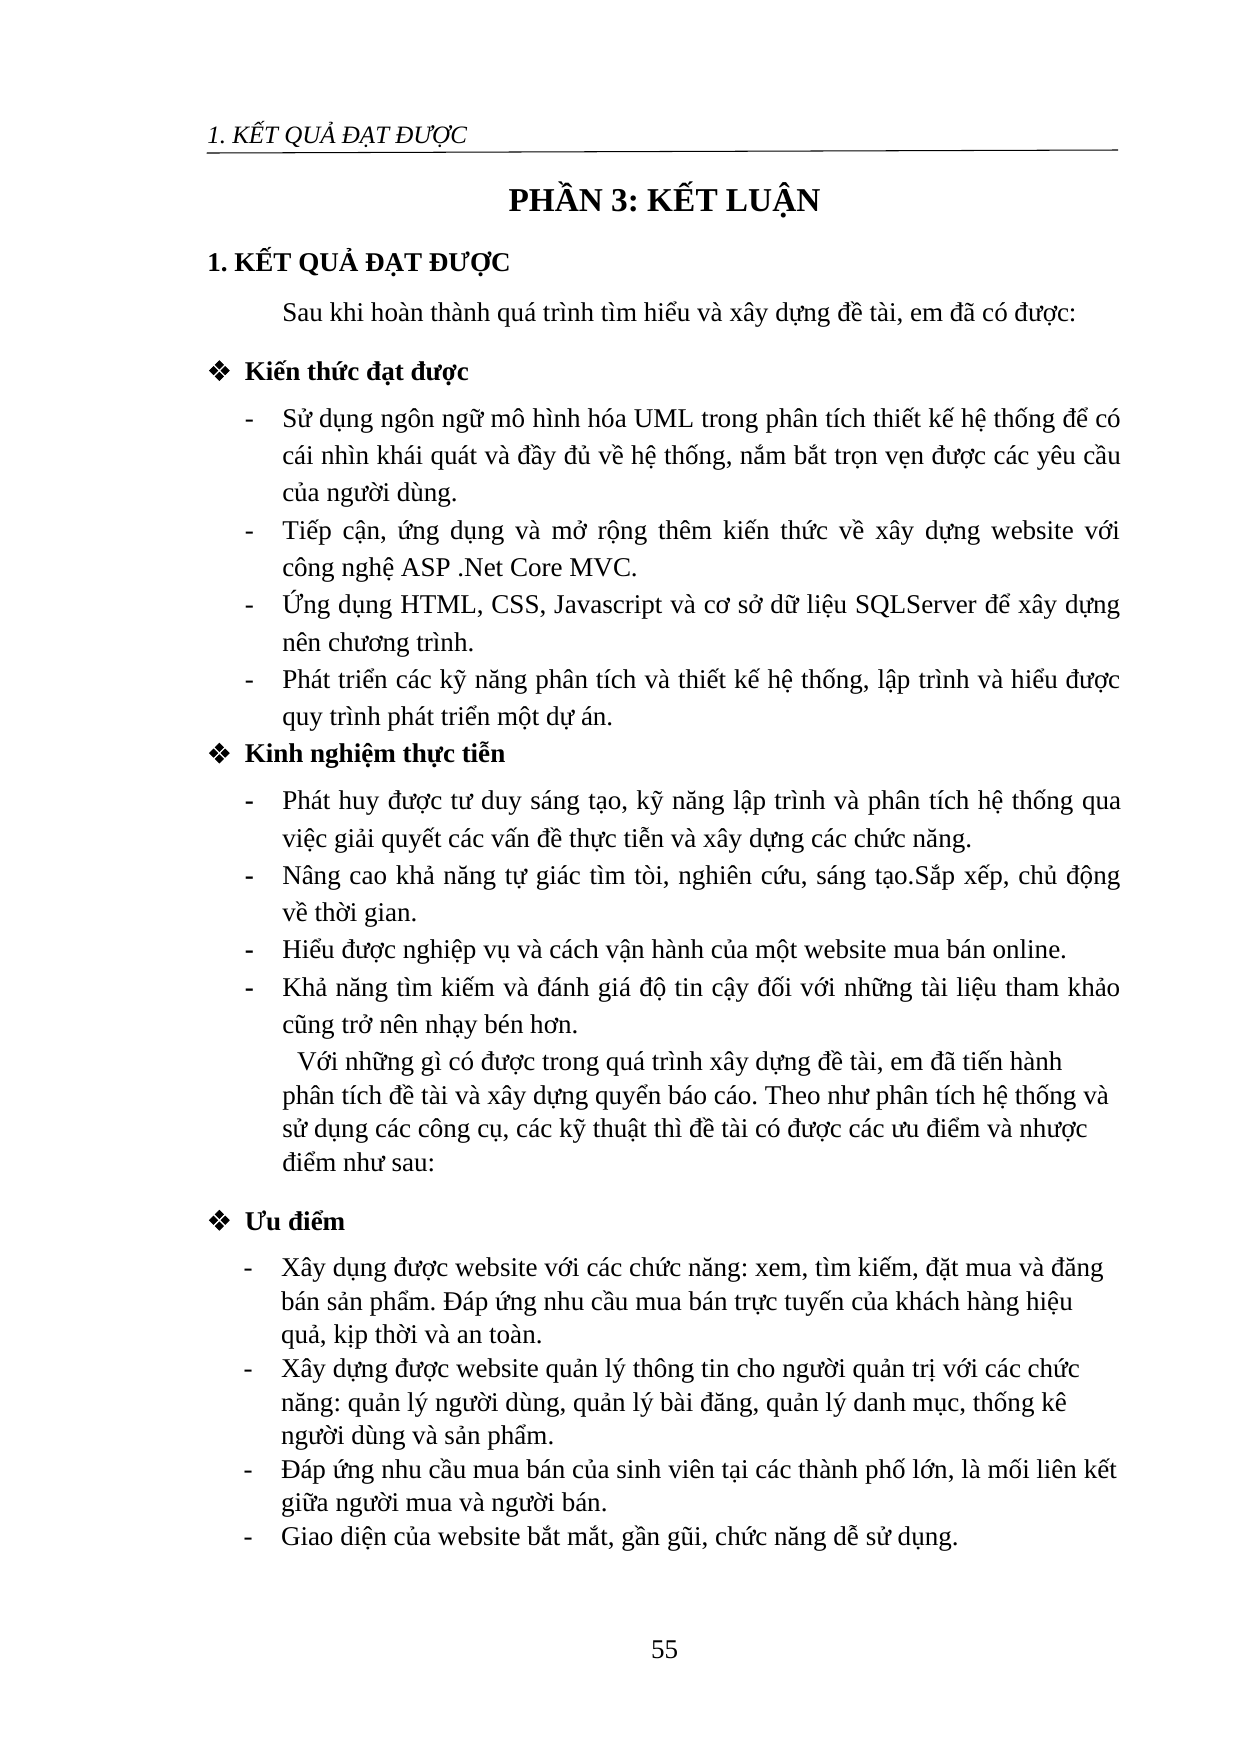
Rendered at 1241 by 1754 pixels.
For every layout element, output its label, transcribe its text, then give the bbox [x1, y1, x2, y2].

list Sử dụng ngôn ngữ mô hình hóa UML trong phân tích thiết kế hệ thống để có cái nhìn khái quát và đầy đủ về hệ thống, nắm bắt trọn vẹn được các yêu cầu của người dùng. [244, 402, 1122, 508]
text Sau khi hoàn thành quá trình tìm hiểu và xây dựng đề tài, em đã có được: [282, 296, 1122, 328]
list Nâng cao khả năng tự giác tìm tòi, nghiên cứu, sáng tạo.Sắp xếp, chủ động về thời gian. [244, 859, 1122, 927]
list Tiếp cận, ứng dụng và mở rộng thêm kiến thức về xây dựng website với công nghệ ASP .Net Core MVC. [244, 514, 1122, 582]
list Giao diện của website bắt mắt, gần gũi, chức năng dễ sử dụng. [243, 1520, 1122, 1551]
list Ưu điểm [207, 1204, 1122, 1236]
list Kiến thức đạt được [207, 355, 1122, 386]
list Phát huy được tư duy sáng tạo, kỹ năng lập trình và phân tích hệ thống qua việc giải quyết các vấn đề thực tiễn và xây dựng các chức năng. [244, 784, 1122, 853]
subtitle PHẦN 3: KẾT LUẬN [207, 180, 1122, 218]
list Đáp ứng nhu cầu mua bán của sinh viên tại các thành phố lớn, là mối liên kết giữa người mua và người bán. [243, 1453, 1122, 1517]
list Khả năng tìm kiếm và đánh giá độ tin cậy đối với những tài liệu tham khảo cũng trở nên nhạy bén hơn. [244, 971, 1122, 1039]
list Xây dựng được website quản lý thông tin cho người quản trị với các chức năng: quản lý người dùng, quản lý bài đăng, quản lý danh mục, thống kê người dùng và sản phẩm. [243, 1352, 1122, 1450]
list Hiểu được nghiệp vụ và cách vận hành của một website mua bán online. [244, 933, 1122, 965]
list Phát triển các kỹ năng phân tích và thiết kế hệ thống, lập trình và hiểu được quy trình phát triển một dự án. [244, 663, 1122, 731]
subtitle 1. KẾT QUẢ ĐẠT ĐƯỢC [207, 246, 1122, 277]
text Với những gì có được trong quá trình xây dựng đề tài, em đã tiến hành phân tích đề tài và xây dựng quyển báo cáo. Theo như phân tích hệ thống và sử dụng các công cụ, các kỹ thuật thì đề tài có được các ưu điểm và nhược điểm như sau: [282, 1045, 1122, 1177]
list Xây dụng được website với các chức năng: xem, tìm kiếm, đặt mua và đăng bán sản phẩm. Đáp ứng nhu cầu mua bán trực tuyến của khách hàng hiệu quả, kịp thời và an toàn. [243, 1251, 1122, 1350]
list Kinh nghiệm thực tiễn [207, 737, 1122, 769]
list Ứng dụng HTML, CSS, Javascript và cơ sở dữ liệu SQLServer để xây dựng nên chương trình. [244, 588, 1122, 657]
